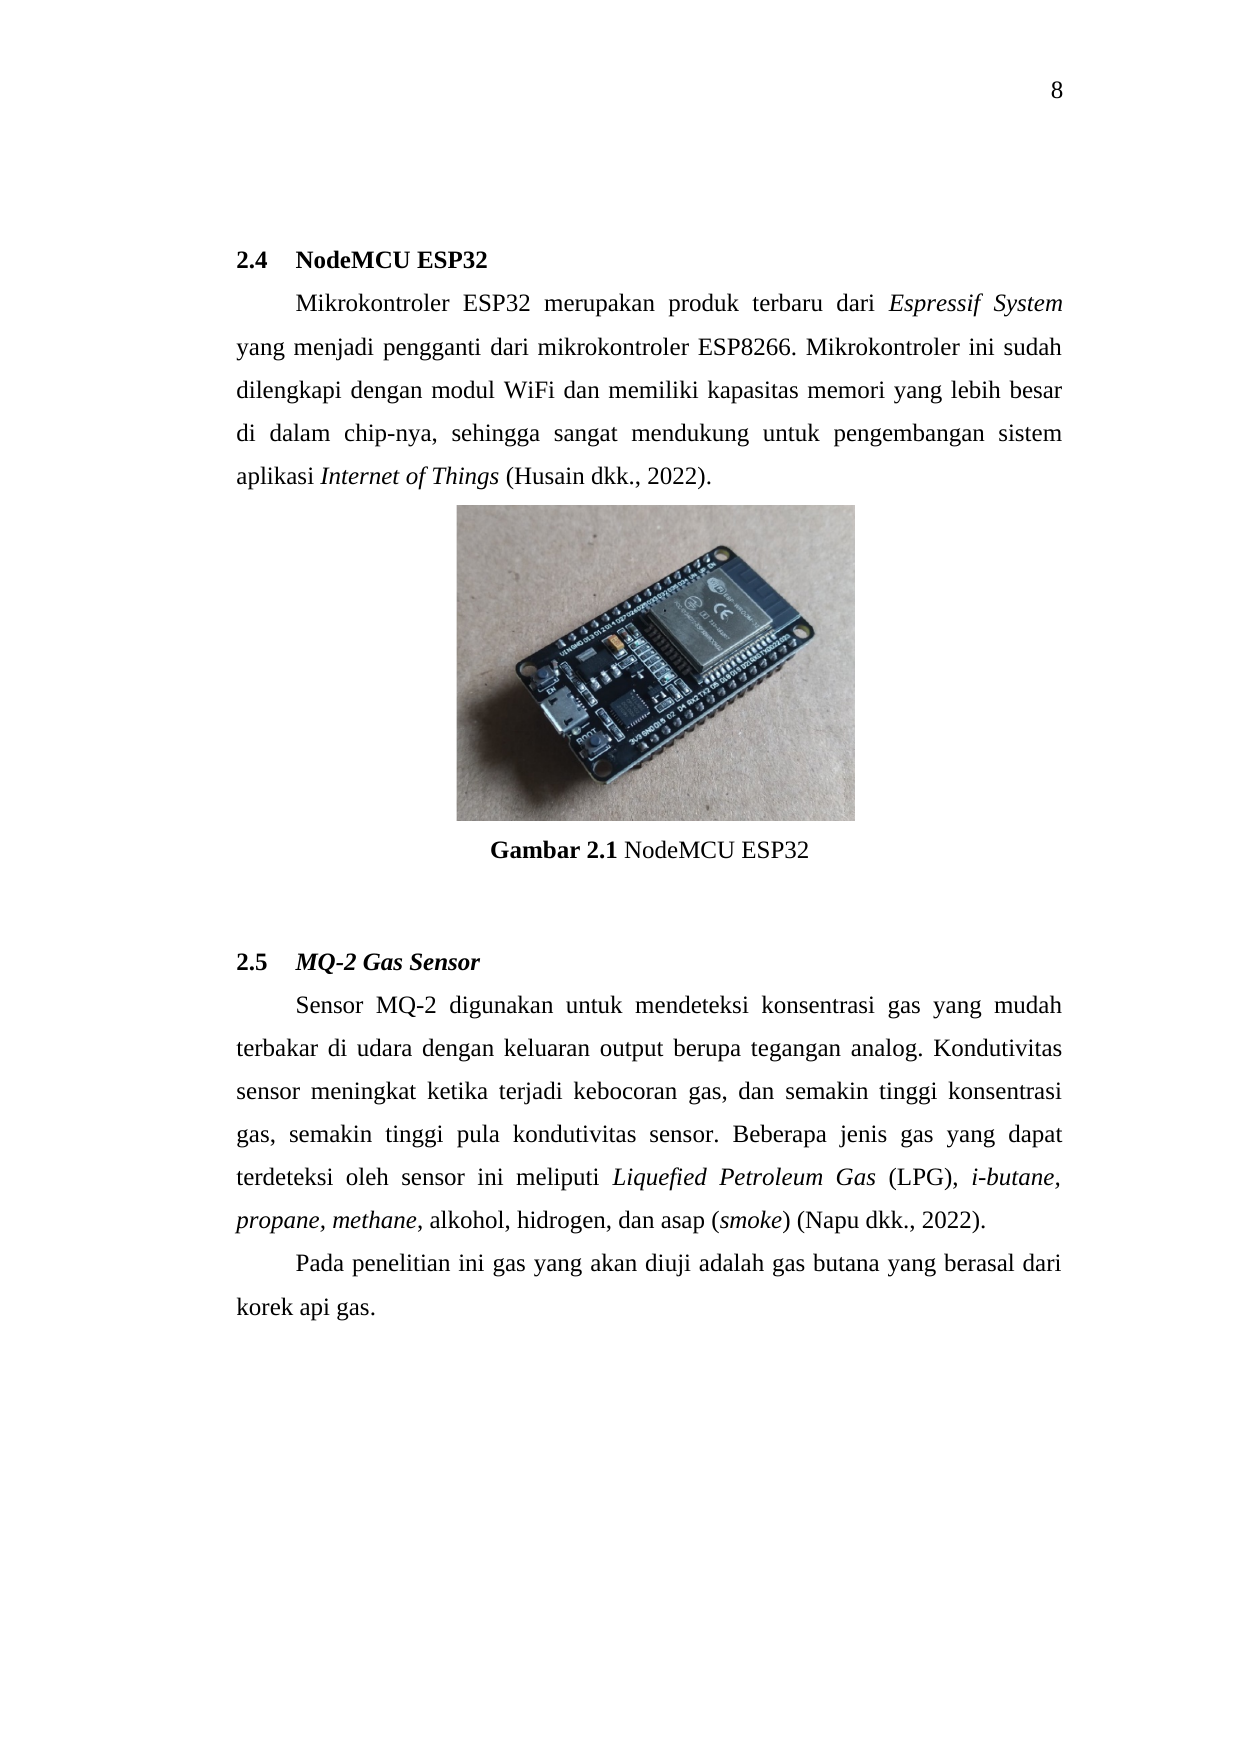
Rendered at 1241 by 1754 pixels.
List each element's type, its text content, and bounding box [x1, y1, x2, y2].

text NodeMCU ESP32 [236, 245, 1063, 274]
text Mikrokontroler ESP32 merupakan produk terbaru dari Espressif System yang menjadi pengganti dari mikrokontroler ESP8266. Mikrokontroler ini sudah dilengkapi dengan modul WiFi dan memiliki kapasitas memori yang lebih besar di dalam chip-nya, sehingga sangat mendukung untuk pengembangan sistem aplikasi Internet of Things [236, 288, 1063, 490]
text Sensor MQ-2 digunakan untuk mendeteksi konsentrasi gas yang mudah terbakar di udara dengan keluaran output berupa tegangan analog. Kondutivitas sensor meningkat ketika terjadi kebocoran gas, dan semakin tinggi konsentrasi gas, semakin tinggi pula kondutivitas sensor. Beberapa jenis gas yang dapat terdeteksi oleh sensor ini meliputi Liquefied Petroleum Gas (LPG), i-butane, propane, methane, alkohol, hidrogen, dan asap (smoke) [236, 990, 1063, 1234]
text Gambar 2.1 NodeMCU ESP32 [236, 835, 1063, 864]
picture [456, 505, 855, 821]
text Pada penelitian ini gas yang akan diuji adalah gas butana yang berasal dari korek api gas. [236, 1248, 1063, 1320]
text MQ-2 Gas Sensor [236, 947, 1063, 975]
